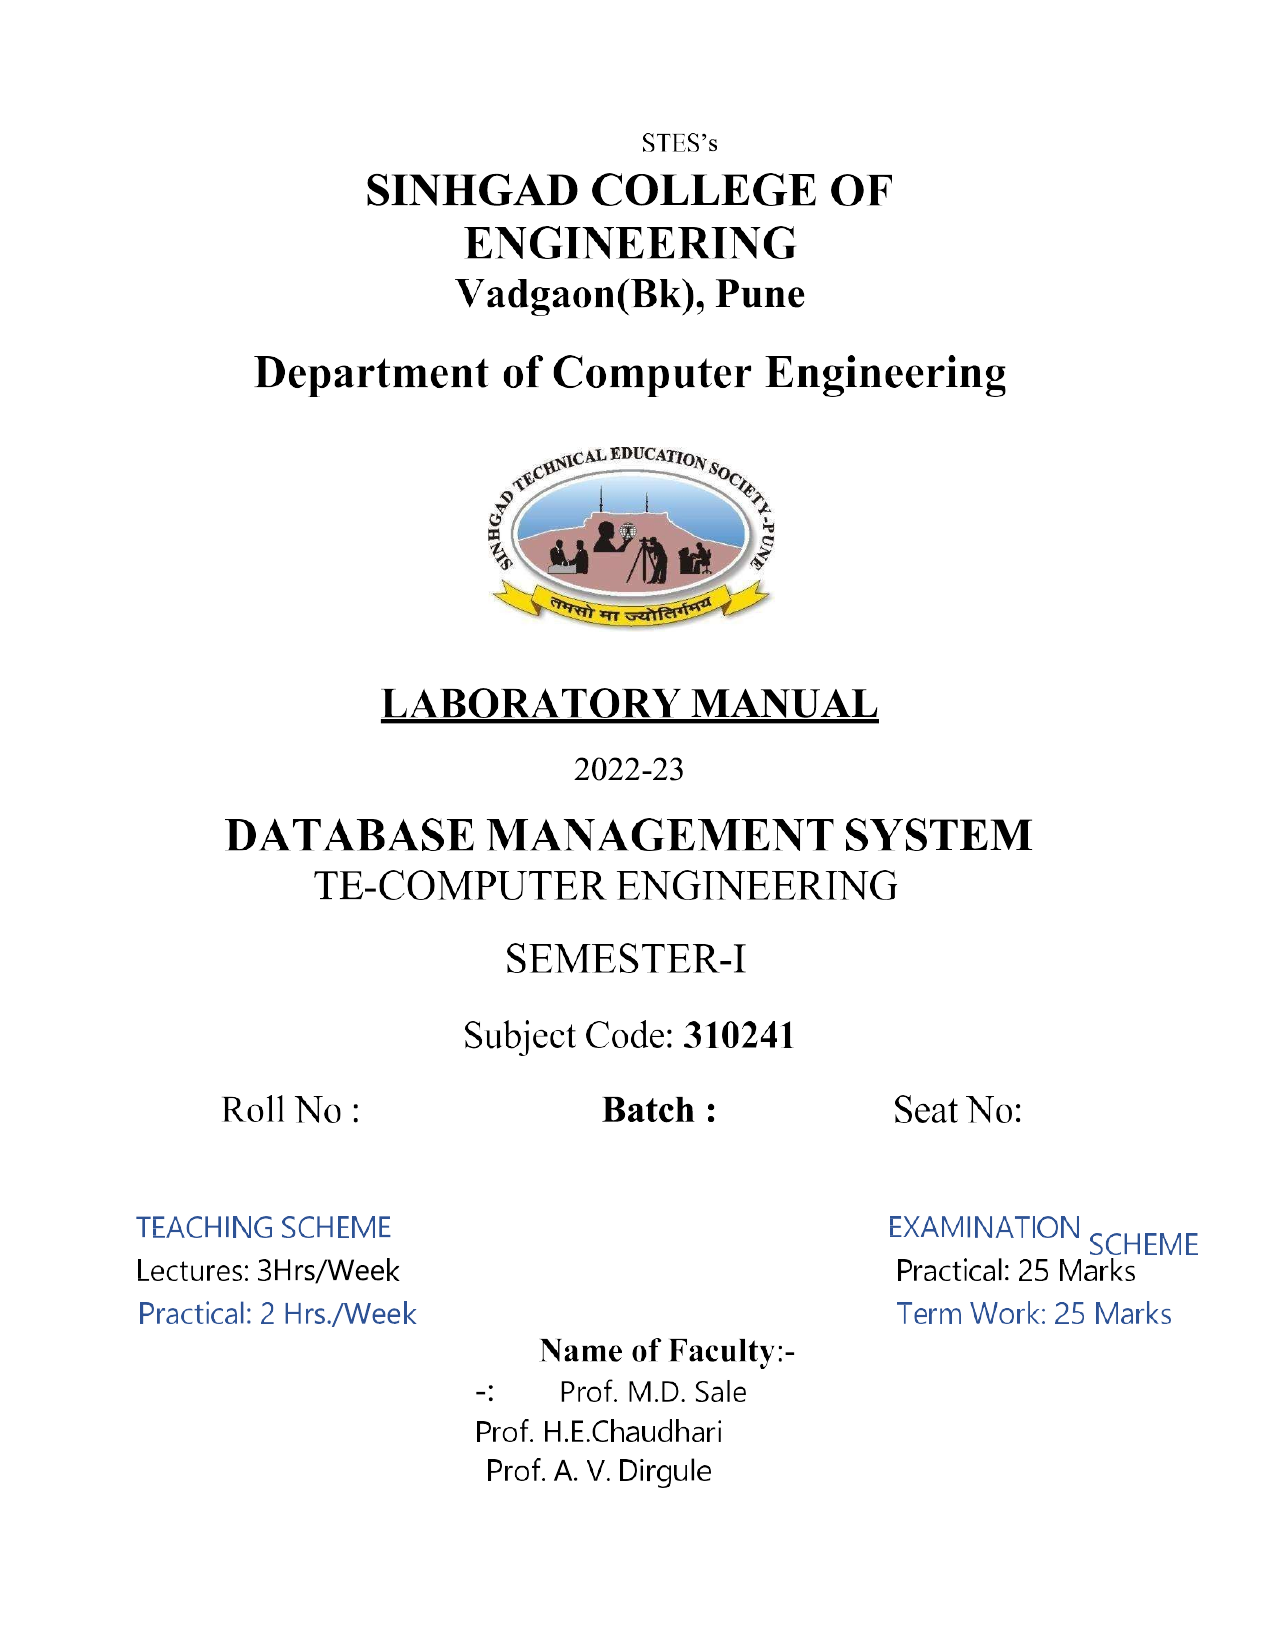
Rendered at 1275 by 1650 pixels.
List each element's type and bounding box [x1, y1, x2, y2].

picture [643, 133, 699, 152]
picture [626, 1426, 639, 1442]
picture [765, 355, 1006, 397]
picture [620, 1459, 637, 1481]
picture [1100, 1258, 1135, 1281]
picture [1160, 1233, 1181, 1255]
picture [975, 1216, 1035, 1238]
picture [966, 1096, 1012, 1123]
picture [207, 1265, 248, 1281]
picture [1035, 1259, 1048, 1281]
picture [1019, 1259, 1032, 1281]
picture [225, 818, 474, 851]
picture [352, 1216, 375, 1238]
picture [914, 1265, 936, 1281]
picture [592, 173, 622, 206]
picture [488, 447, 776, 632]
picture [258, 1259, 271, 1281]
picture [1186, 1233, 1198, 1255]
picture [465, 1020, 529, 1056]
picture [1090, 1233, 1121, 1255]
picture [533, 1024, 576, 1048]
picture [138, 1259, 203, 1281]
picture [1096, 1302, 1118, 1324]
picture [616, 870, 898, 900]
picture [1017, 1301, 1045, 1324]
picture [587, 1460, 610, 1481]
picture [157, 1308, 178, 1324]
picture [404, 1301, 417, 1324]
picture [1037, 1216, 1058, 1238]
picture [898, 1259, 912, 1281]
picture [233, 1216, 251, 1238]
picture [676, 1419, 704, 1442]
picture [1055, 1302, 1069, 1324]
picture [477, 1421, 491, 1442]
picture [381, 688, 681, 718]
picture [572, 1420, 608, 1442]
picture [505, 1458, 545, 1481]
picture [181, 1301, 209, 1324]
picture [503, 355, 752, 397]
picture [1061, 1216, 1079, 1238]
picture [1072, 1302, 1084, 1324]
picture [705, 1021, 719, 1048]
picture [261, 1302, 274, 1324]
picture [254, 1216, 272, 1238]
picture [647, 1465, 671, 1488]
picture [969, 1265, 995, 1281]
picture [897, 1302, 927, 1324]
picture [365, 870, 607, 900]
picture [846, 818, 927, 851]
picture [915, 1098, 958, 1123]
picture [1145, 1233, 1157, 1255]
picture [493, 1419, 533, 1442]
picture [658, 1419, 672, 1442]
picture [153, 1216, 202, 1238]
picture [338, 1216, 349, 1238]
picture [890, 1216, 963, 1237]
picture [507, 943, 720, 973]
picture [221, 1095, 285, 1122]
picture [1084, 1265, 1097, 1281]
picture [970, 1302, 1014, 1324]
picture [831, 174, 892, 206]
picture [539, 1338, 782, 1402]
picture [455, 278, 704, 316]
picture [140, 1302, 154, 1324]
picture [586, 1020, 664, 1048]
picture [1121, 1308, 1133, 1324]
picture [707, 1420, 721, 1442]
picture [674, 1465, 687, 1481]
picture [642, 1426, 655, 1442]
picture [486, 818, 834, 851]
picture [697, 1465, 711, 1481]
picture [254, 356, 489, 397]
picture [1060, 1259, 1081, 1281]
picture [282, 1216, 314, 1238]
picture [387, 1258, 400, 1281]
picture [929, 1308, 961, 1324]
picture [211, 1308, 237, 1324]
picture [722, 1021, 777, 1048]
picture [895, 1095, 912, 1123]
picture [684, 1021, 701, 1048]
picture [488, 1459, 502, 1481]
picture [611, 1419, 624, 1442]
picture [294, 1096, 341, 1123]
picture [1136, 1301, 1171, 1324]
picture [780, 1021, 794, 1048]
picture [464, 226, 797, 259]
picture [939, 1258, 967, 1281]
picture [753, 173, 816, 206]
